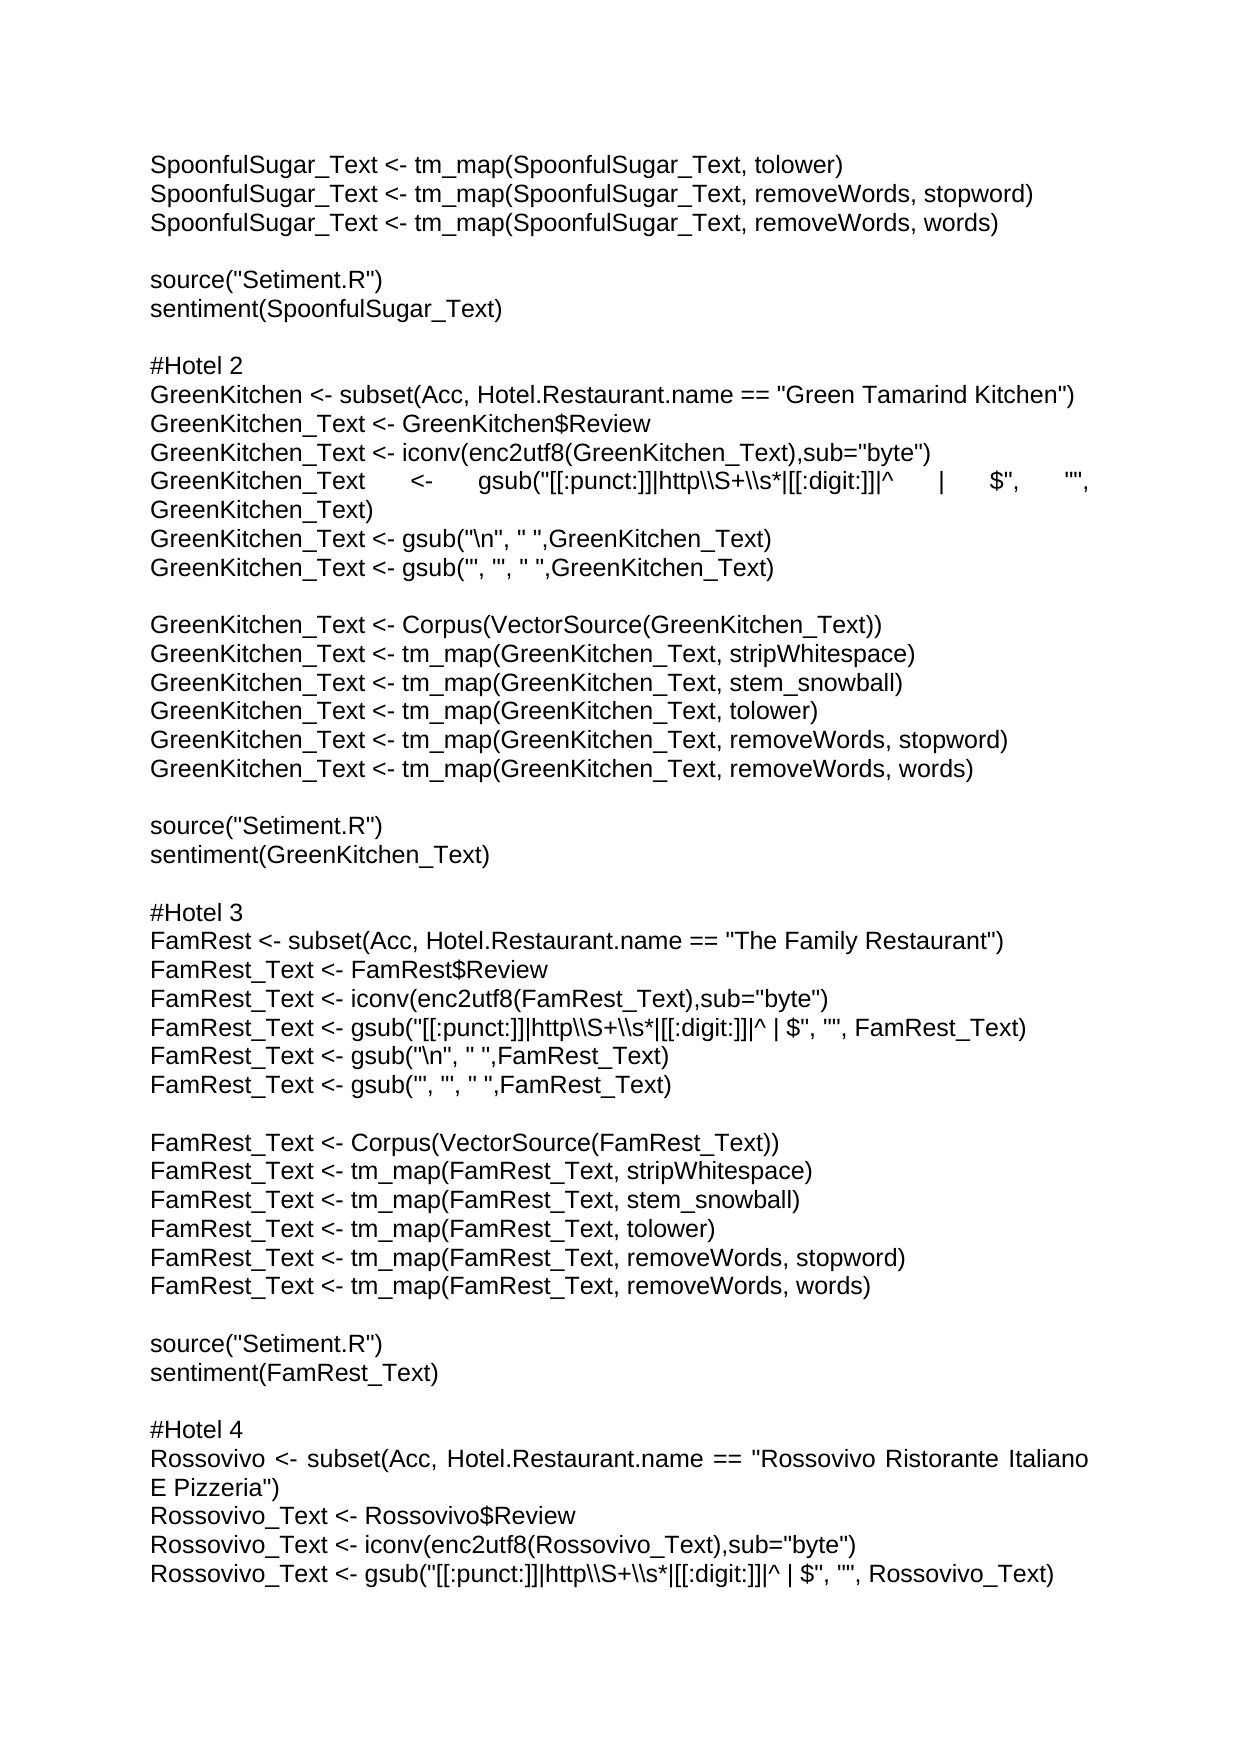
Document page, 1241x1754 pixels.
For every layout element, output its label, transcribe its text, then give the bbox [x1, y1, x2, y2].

text source("Setiment.R") [150, 265, 1090, 294]
text FamRest_Text <- tm_map(FamRest_Text, removeWords, stopword) [150, 1242, 1090, 1271]
text SpoonfulSugar_Text <- tm_map(SpoonfulSugar_Text, removeWords, stopword) [150, 179, 1090, 207]
text FamRest_Text <- gsub("\n", " ",FamRest_Text) [150, 1041, 1090, 1070]
text GreenKitchen_Text <- tm_map(GreenKitchen_Text, removeWords, words) [150, 754, 1090, 782]
text sentiment(GreenKitchen_Text) [150, 840, 1090, 869]
text GreenKitchen <- subset(Acc, Hotel.Restaurant.name == "Green Tamarind Kitchen") [150, 380, 1090, 409]
text Rossovivo_Text <- Rossovivo$Review [150, 1501, 1090, 1530]
text SpoonfulSugar_Text <- tm_map(SpoonfulSugar_Text, tolower) [150, 150, 1090, 179]
text #Hotel 2 [150, 351, 1090, 380]
text GreenKitchen_Text <- gsub("[[:punct:]]|http\\S+\\s*|[[:digit:]]|^ | $", "", GreenKitchen_Text) [150, 466, 1090, 524]
text source("Setiment.R") [150, 811, 1090, 840]
text FamRest <- subset(Acc, Hotel.Restaurant.name == "The Family Restaurant") [150, 926, 1090, 955]
text source("Setiment.R") [150, 1329, 1090, 1357]
text GreenKitchen_Text <- gsub('", "', " ",GreenKitchen_Text) [150, 552, 1090, 581]
text GreenKitchen_Text <- gsub("\n", " ",GreenKitchen_Text) [150, 524, 1090, 552]
text GreenKitchen_Text <- tm_map(GreenKitchen_Text, removeWords, stopword) [150, 725, 1090, 754]
text GreenKitchen_Text <- tm_map(GreenKitchen_Text, stem_snowball) [150, 667, 1090, 696]
text Rossovivo_Text <- gsub("[[:punct:]]|http\\S+\\s*|[[:digit:]]|^ | $", "", Rossovivo_Text) [150, 1559, 1090, 1587]
text GreenKitchen_Text <- Corpus(VectorSource(GreenKitchen_Text)) [150, 610, 1090, 639]
text GreenKitchen_Text <- tm_map(GreenKitchen_Text, tolower) [150, 696, 1090, 725]
text GreenKitchen_Text <- iconv(enc2utf8(GreenKitchen_Text),sub="byte") [150, 437, 1090, 466]
text sentiment(FamRest_Text) [150, 1357, 1090, 1386]
text Rossovivo <- subset(Acc, Hotel.Restaurant.name == "Rossovivo Ristorante Italiano E Pizzeria") [150, 1444, 1090, 1501]
text sentiment(SpoonfulSugar_Text) [150, 294, 1090, 322]
text FamRest_Text <- Corpus(VectorSource(FamRest_Text)) [150, 1127, 1090, 1156]
text #Hotel 3 [150, 897, 1090, 926]
text GreenKitchen_Text <- tm_map(GreenKitchen_Text, stripWhitespace) [150, 639, 1090, 667]
text SpoonfulSugar_Text <- tm_map(SpoonfulSugar_Text, removeWords, words) [150, 207, 1090, 236]
text GreenKitchen_Text <- GreenKitchen$Review [150, 409, 1090, 437]
text FamRest_Text <- tm_map(FamRest_Text, stem_snowball) [150, 1185, 1090, 1214]
text FamRest_Text <- gsub("[[:punct:]]|http\\S+\\s*|[[:digit:]]|^ | $", "", FamRest_Text) [150, 1012, 1090, 1041]
text #Hotel 4 [150, 1415, 1090, 1444]
text Rossovivo_Text <- iconv(enc2utf8(Rossovivo_Text),sub="byte") [150, 1530, 1090, 1559]
text FamRest_Text <- gsub('", "', " ",FamRest_Text) [150, 1070, 1090, 1099]
text FamRest_Text <- tm_map(FamRest_Text, stripWhitespace) [150, 1156, 1090, 1185]
text FamRest_Text <- tm_map(FamRest_Text, removeWords, words) [150, 1271, 1090, 1300]
text FamRest_Text <- tm_map(FamRest_Text, tolower) [150, 1214, 1090, 1242]
text FamRest_Text <- iconv(enc2utf8(FamRest_Text),sub="byte") [150, 984, 1090, 1012]
text FamRest_Text <- FamRest$Review [150, 955, 1090, 984]
